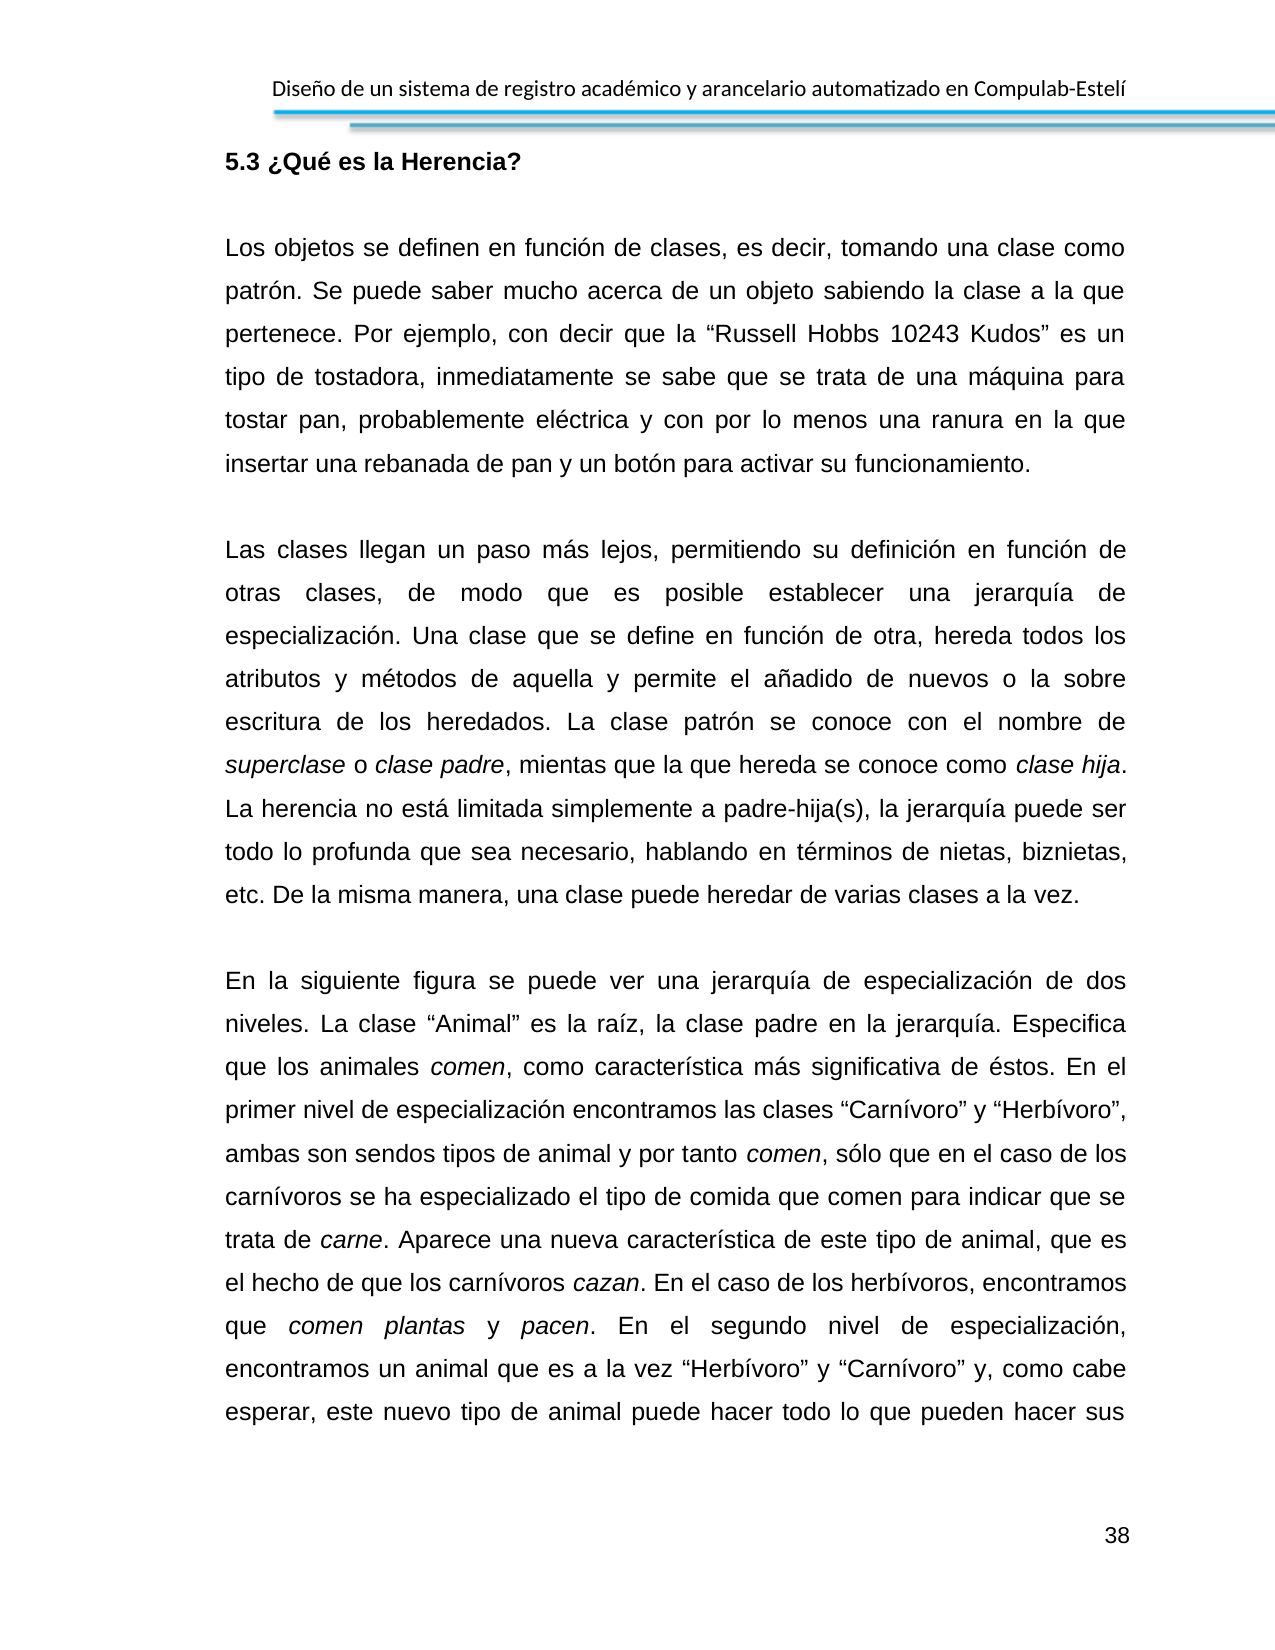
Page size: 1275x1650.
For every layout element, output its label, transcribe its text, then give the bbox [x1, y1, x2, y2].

text En la siguiente figura se puede ver una jerarquía de especialización de dos niveles. La clase “Animal” es la raíz, la clase padre en la jerarquía. Especifica que los animales comen, como característica más significativa de éstos. En el primer nivel de especialización encontramos las clases “Carnívoro” y “Herbívoro”, ambas son sendos tipos de animal y por tanto comen, sólo que en el caso de los carnívoros se ha especializado el tipo de comida que comen para indicar que se trata de carne. Aparece una nueva característica de este tipo de animal, que es el hecho de que los carnívoros cazan. En el caso de los herbívoros, encontramos que comen plantas y pacen. En el segundo nivel de especialización, encontramos un animal que es a la vez “Herbívoro” y “Carnívoro” y, como cabe esperar, este nuevo tipo de animal puede hacer todo lo que pueden hacer sus [225, 966, 1128, 1426]
text Las clases llegan un paso más lejos, permitiendo su definición en función de otras clases, de modo que es posible establecer una jerarquía de especialización. Una clase que se define en función de otra, hereda todos los atributos y métodos de aquella y permite el añadido de nuevos o la sobre escritura de los heredados. La clase patrón se conoce con el nombre de superclase o clase padre, mientas que la que hereda se conoce como clase hija. La herencia no está limitada simplemente a padre-hija(s), la jerarquía puede ser todo lo profunda que sea necesario, hablando en términos de nietas, biznietas, etc. De la misma manera, una clase puede heredar de varias clases a la vez. [225, 535, 1128, 908]
subtitle ¿Qué es la Herencia? [225, 147, 1256, 175]
text Los objetos se definen en función de clases, es decir, tomando una clase como patrón. Se puede saber mucho acerca de un objeto sabiendo la clase a la que pertenece. Por ejemplo, con decir que la “Russell Hobbs 10243 Kudos” es un tipo de tostadora, inmediatamente se sabe que se trata de una máquina para tostar pan, probablemente eléctrica y con por lo menos una ranura en la que insertar una rebanada de pan y un botón para activar su funcionamiento. [225, 233, 1127, 477]
picture [266, 105, 1275, 140]
